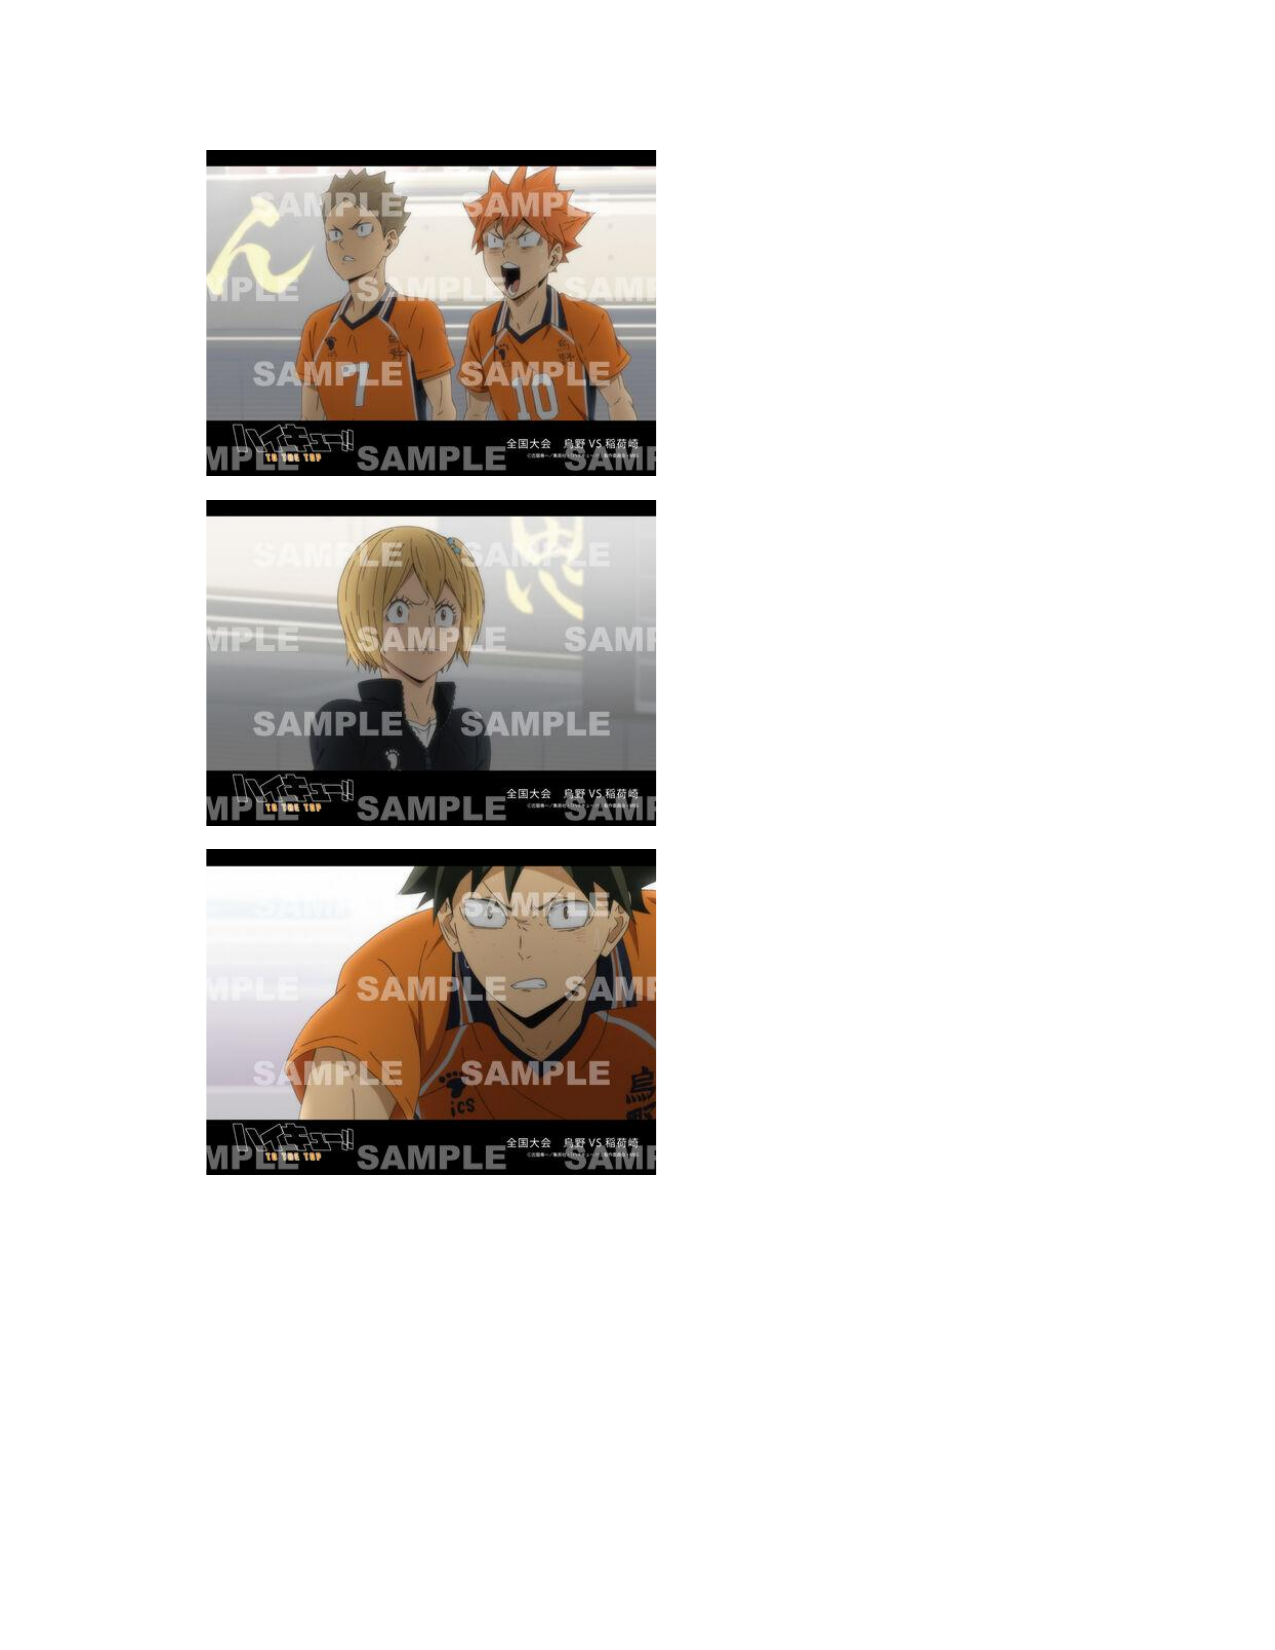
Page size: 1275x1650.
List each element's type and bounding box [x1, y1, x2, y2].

picture [206, 849, 657, 1175]
picture [206, 500, 657, 826]
picture [206, 150, 657, 476]
